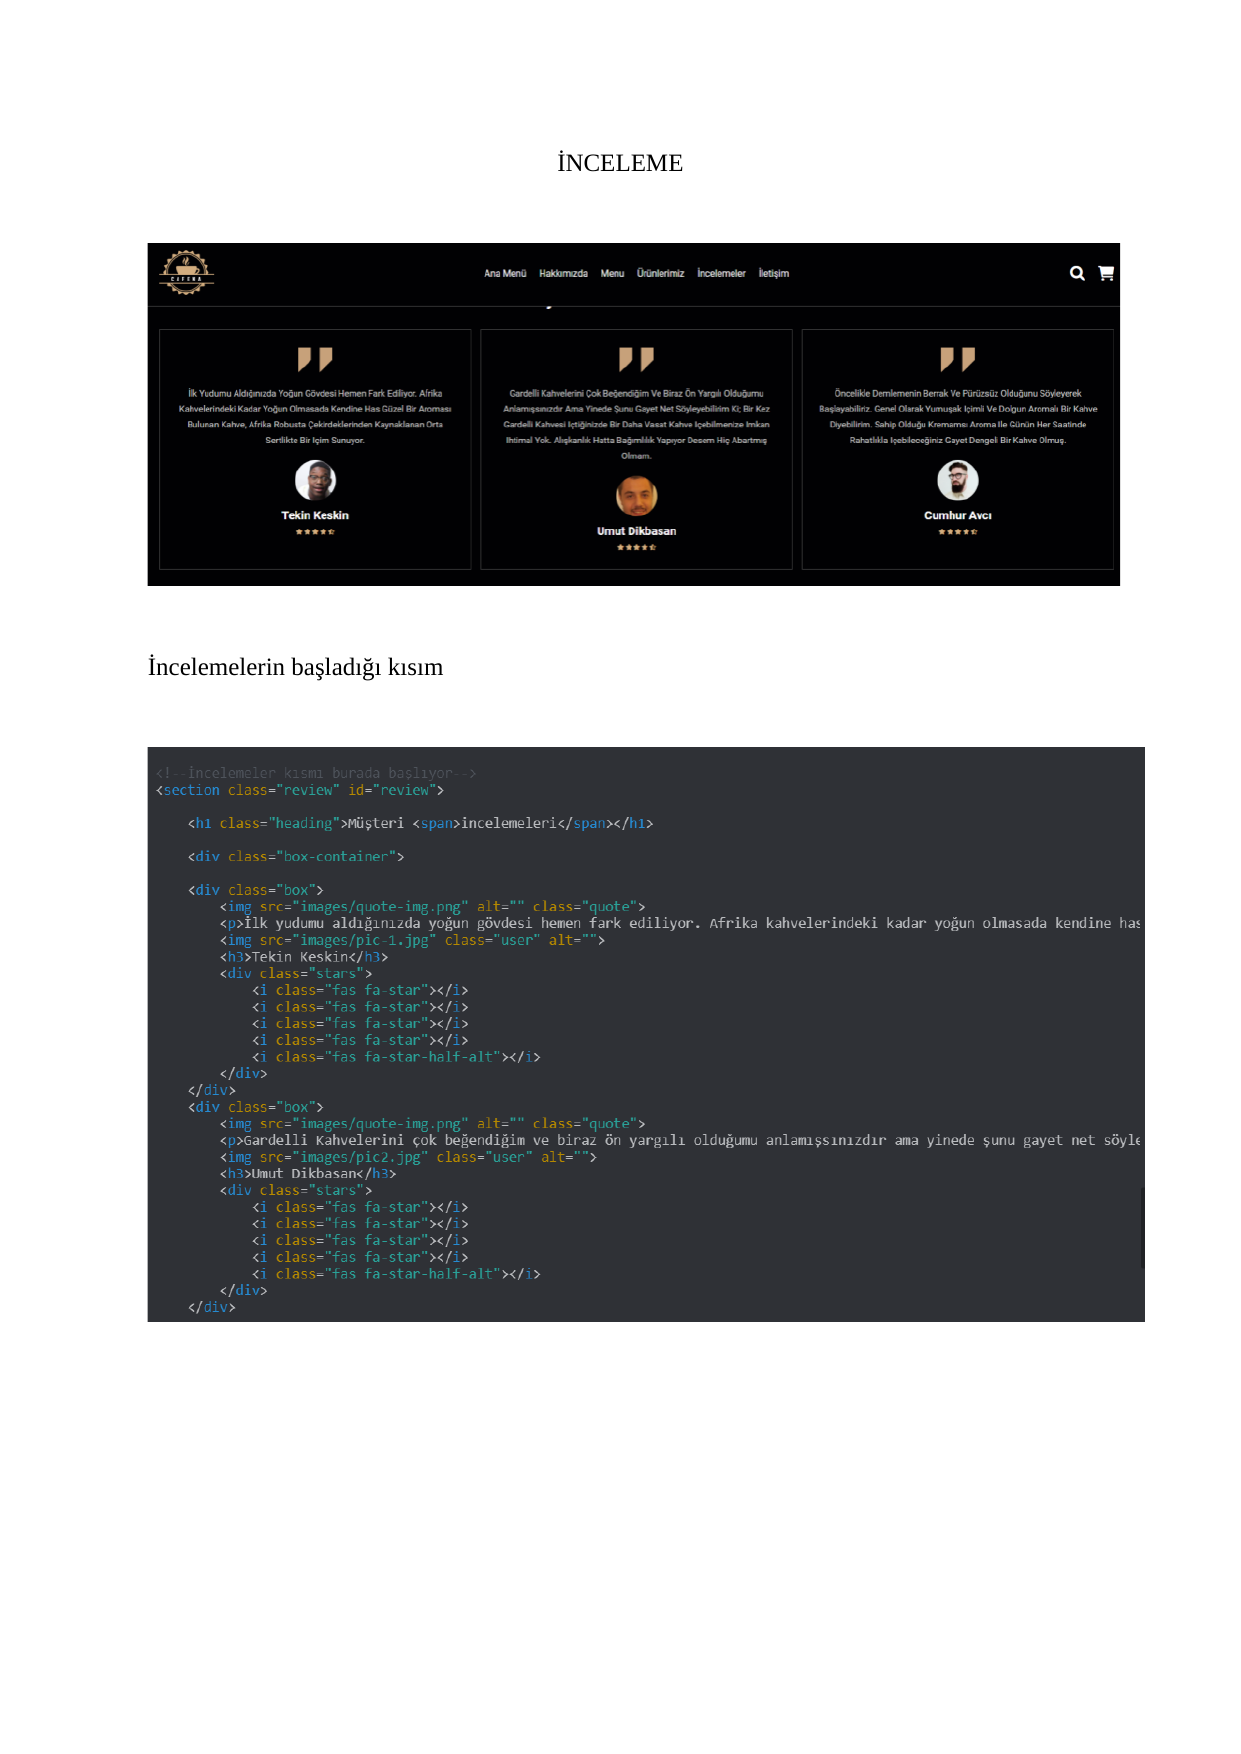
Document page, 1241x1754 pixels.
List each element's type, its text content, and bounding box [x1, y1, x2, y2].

picture [147, 747, 1145, 1322]
text İNCELEME [148, 148, 1093, 176]
text İncelemelerin başladığı kısım [148, 652, 1093, 681]
picture [147, 243, 1121, 586]
